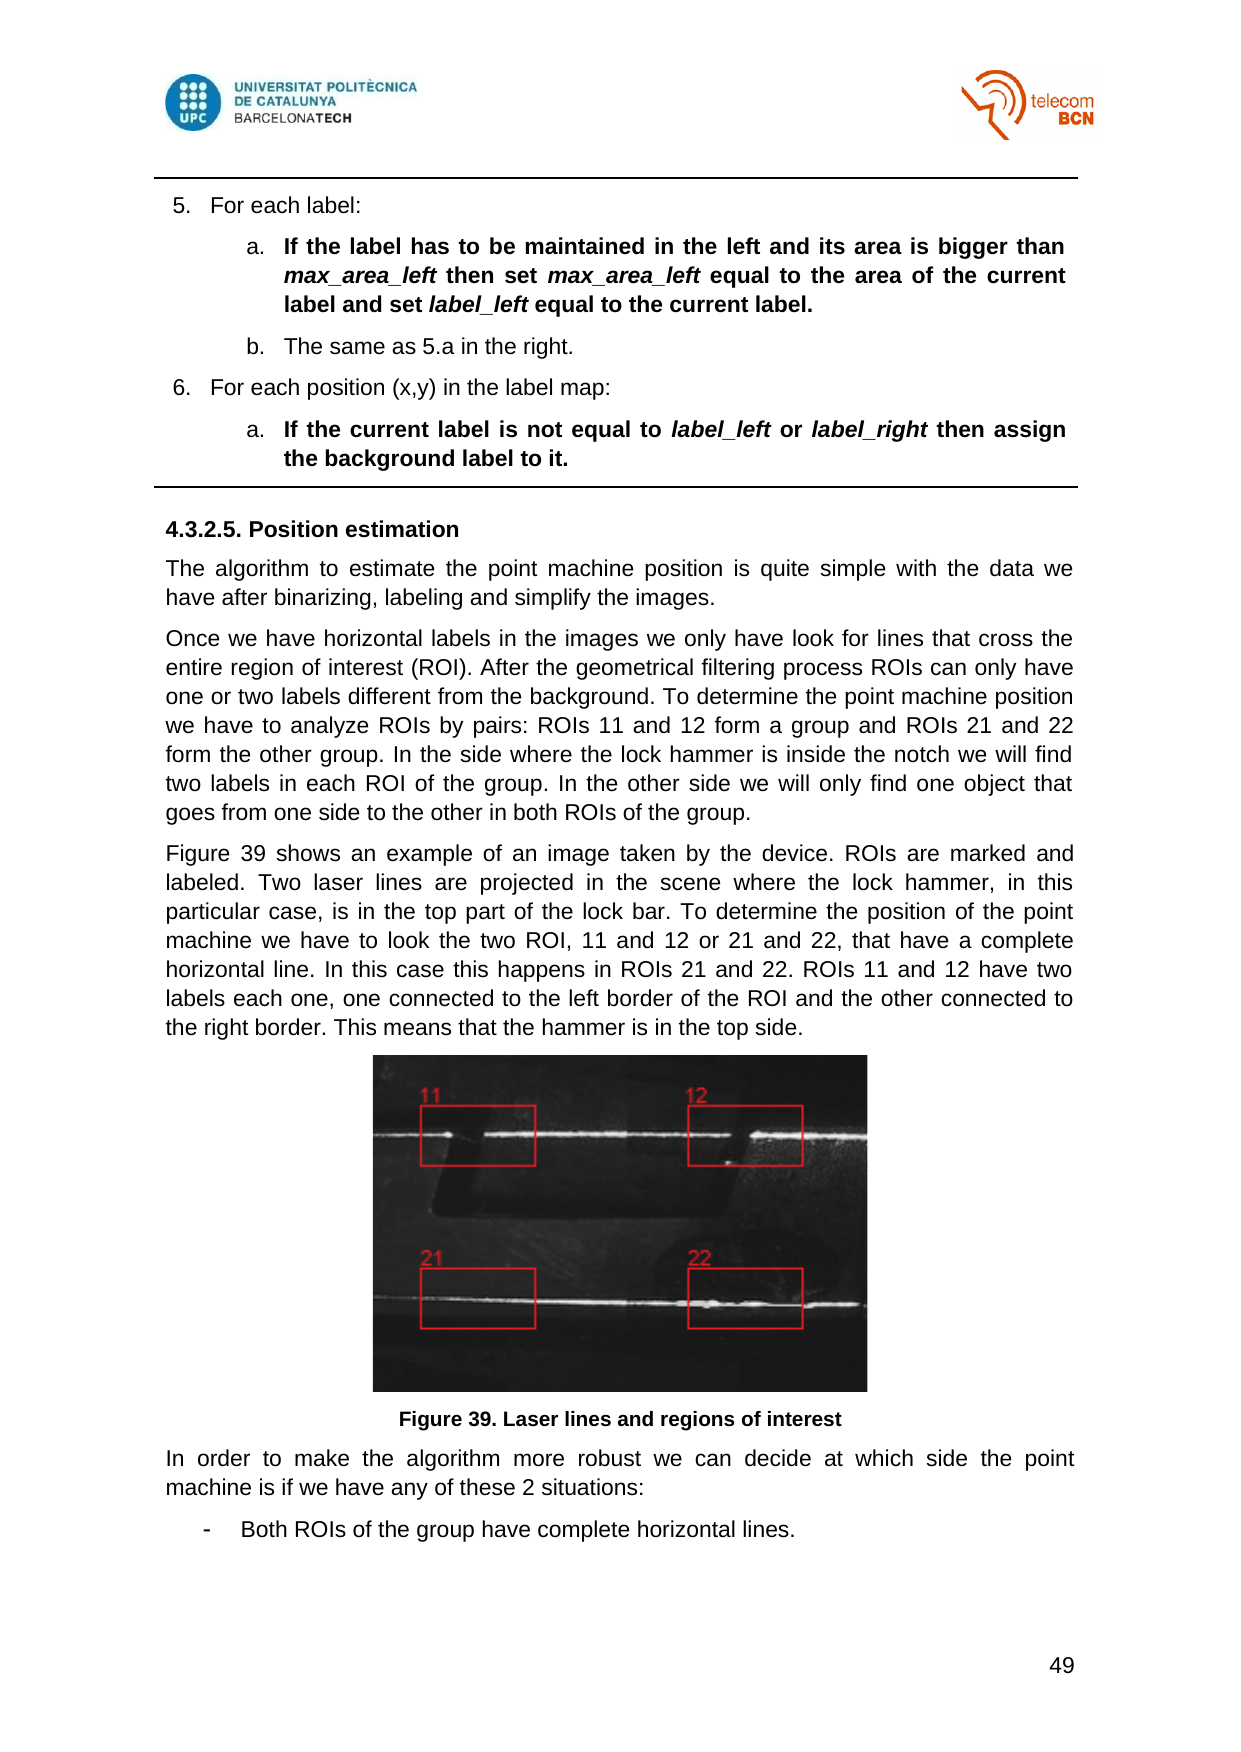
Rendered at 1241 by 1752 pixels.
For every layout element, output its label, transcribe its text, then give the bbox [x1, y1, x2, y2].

picture [372, 1055, 868, 1392]
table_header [154, 179, 1078, 486]
list Both ROIs of the group have complete horizontal lines. [203, 1516, 1075, 1542]
text The algorithm to estimate the point machine position is quite simple with the data we have after binarizing, labeling and simplify the images. [165, 555, 1075, 610]
text In order to make the algorithm more robust we can decide at which side the point machine is if we have any of these 2 situations: [165, 1445, 1075, 1501]
text Figure 39 shows an example of an image taken by the device. ROIs are marked and labeled. Two laser lines are projected in the scene where the lock hammer, in this particular case, is in the top part of the lock bar. To determine the position of the point machine we have to look the two ROI, 11 and 12 or 21 and 22, that have a complete horizontal line. In this case this happens in ROIs 21 and 22. ROIs 11 and 12 have two labels each one, one connected to the left border of the ROI and the other connected to the right border. This means that the hammer is in the top side. [165, 840, 1075, 1040]
picture [952, 64, 1097, 140]
text Once we have horizontal labels in the images we only have look for lines that cross the entire region of interest (ROI). After the geometrical filtering process ROIs can only have one or two labels different from the background. To determine the point machine position we have to analyze ROIs by pairs: ROIs 11 and 12 form a group and ROIs 21 and 22 form the other group. In the side where the lock hammer is inside the notch we will find two labels in each ROI of the group. In the other side we will only find one object that goes from one side to the other in both ROIs of the group. [165, 625, 1075, 825]
picture [165, 74, 417, 131]
subtitle Position estimation [165, 513, 1075, 542]
